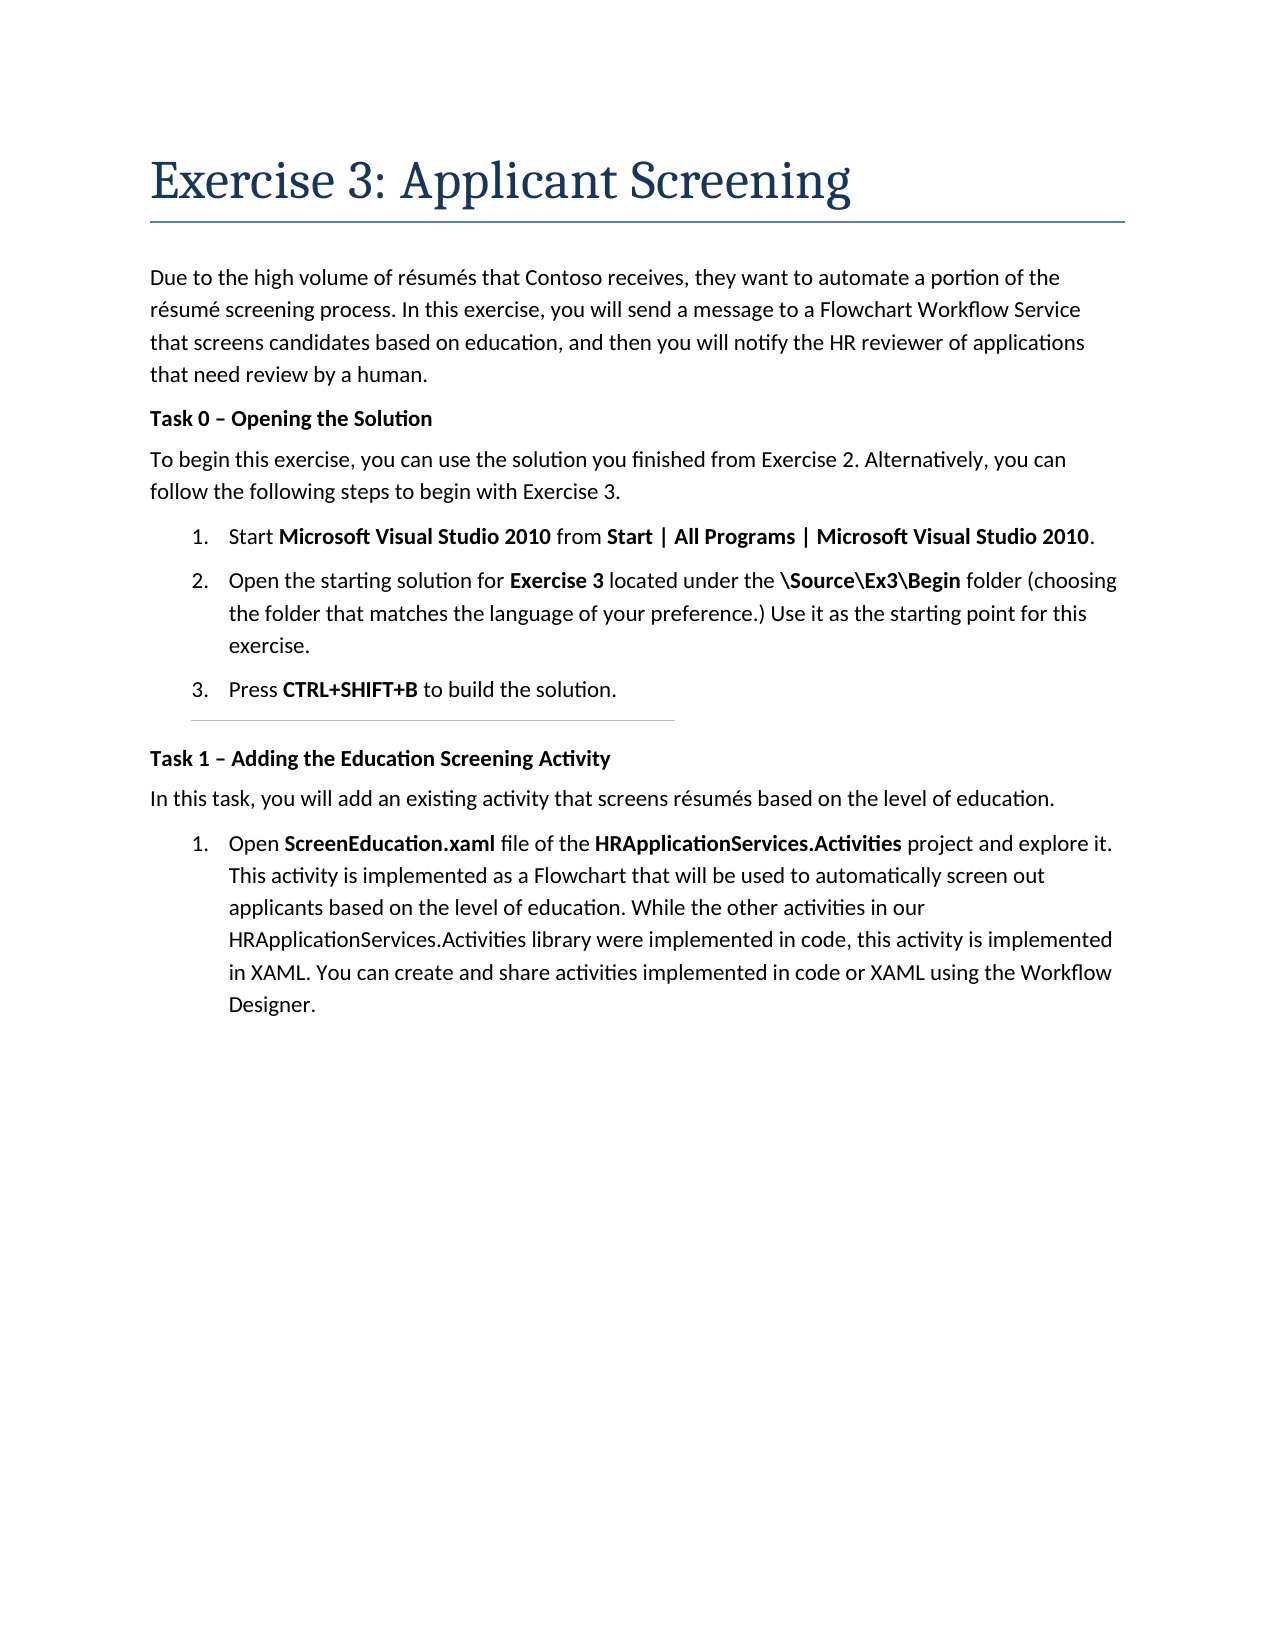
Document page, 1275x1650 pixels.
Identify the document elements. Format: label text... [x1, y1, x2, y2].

text In this task, you will add an existing activity that screens résumés based on the level of education. [150, 784, 1125, 812]
list Start Microsoft Visual Studio 2010 from Start | All Programs | Microsoft Visual Studio 2010. [191, 522, 1125, 550]
text To begin this exercise, you can use the solution you finished from Exercise 2. Alternatively, you can follow the following steps to begin with Exercise 3. [150, 445, 1125, 505]
text Task 0 – Opening the Solution [150, 404, 1125, 432]
list Open the starting solution for Exercise 3 located under the \Source\Ex3\Begin folder (choosing the folder that matches the language of your preference.) Use it as the starting point for this exercise. [191, 567, 1125, 659]
text Task 1 – Adding the Education Screening Activity [150, 744, 1125, 772]
list Press CTRL+SHIFT+B to build the solution. [191, 676, 1125, 704]
list Open ScreenEducation.xaml file of the HRApplicationServices.Activities project and explore it. This activity is implemented as a Flowchart that will be used to automatically screen out applicants based on the level of education. While the other activities in our HRApplicationServices.Activities library were implemented in code, this activity is implemented in XAML. You can create and share activities implemented in code or XAML using the Workflow Designer. [191, 829, 1125, 1018]
text Due to the high volume of résumés that Contoso receives, they want to automate a portion of the résumé screening process. In this exercise, you will send a message to a Flowchart Workflow Service that screens candidates based on education, and then you will notify the HR reviewer of applications that need review by a human. [150, 263, 1125, 388]
